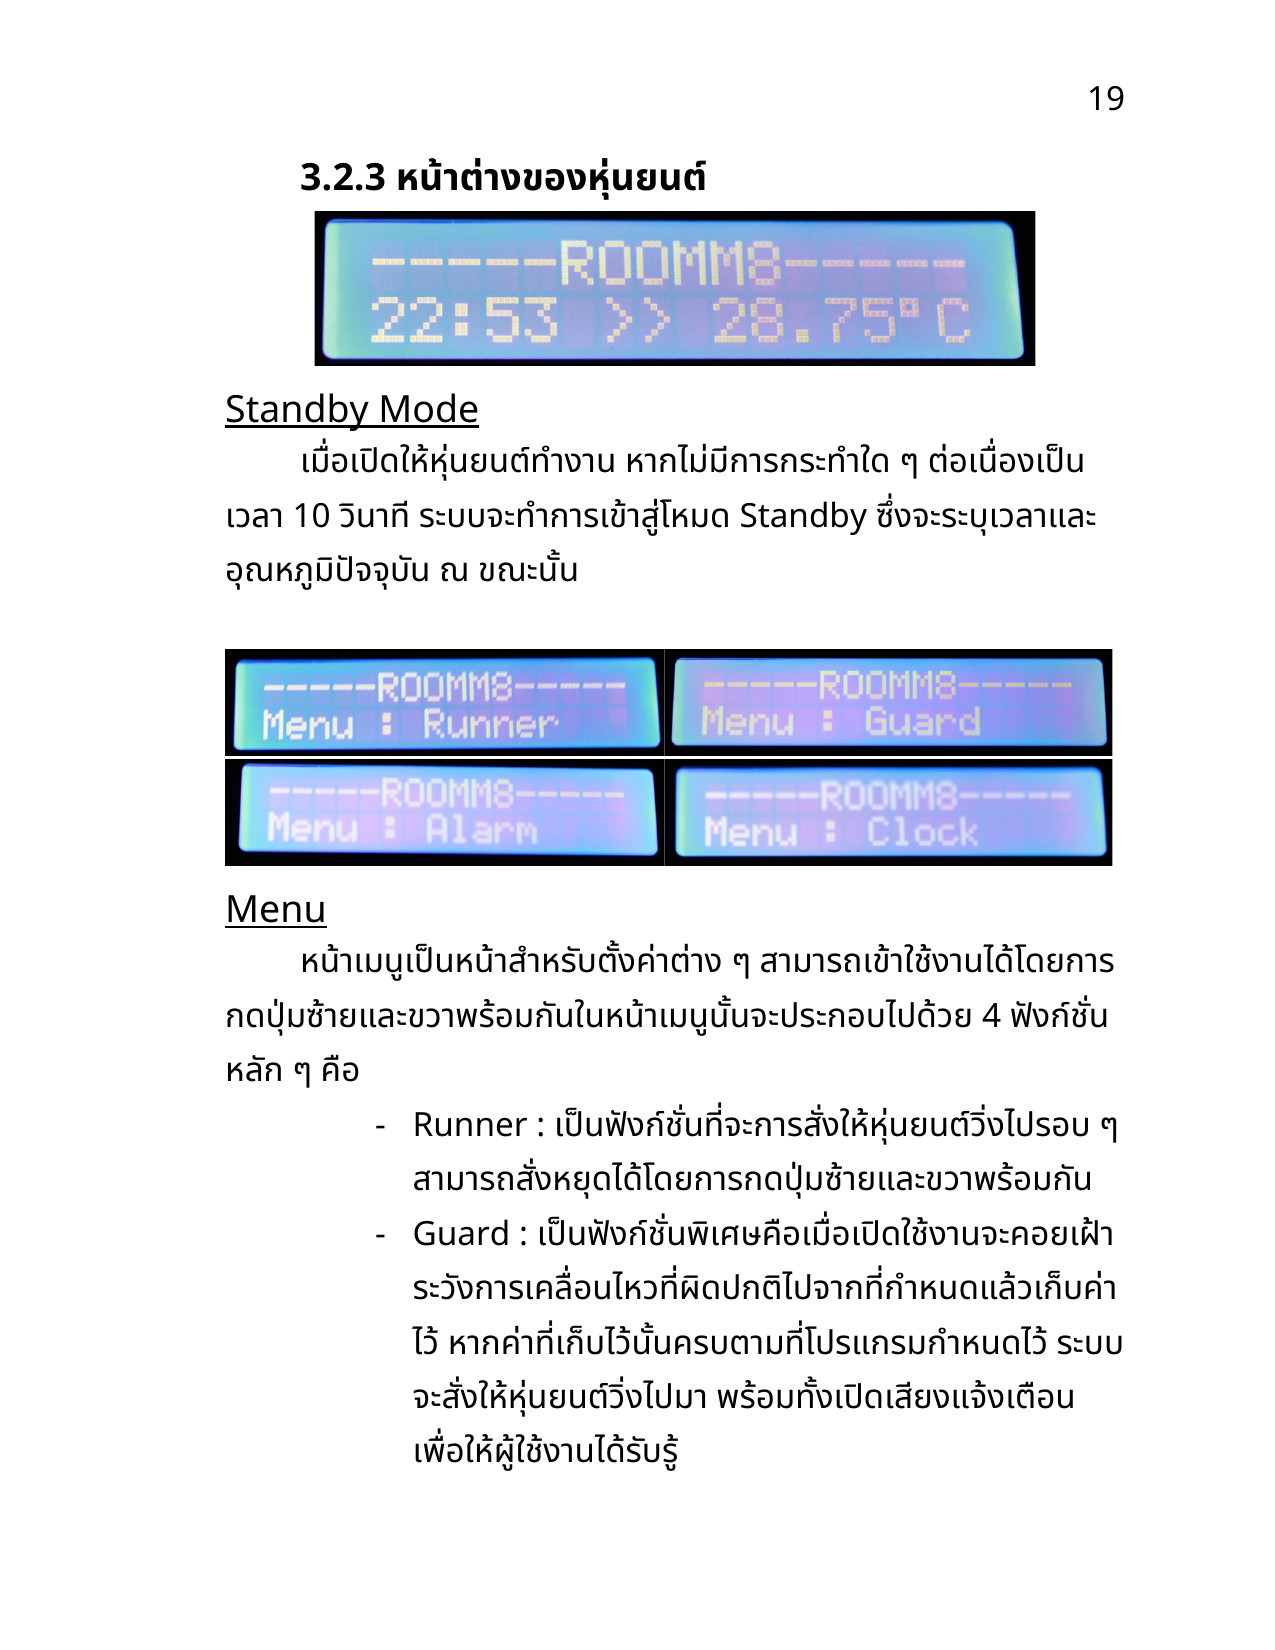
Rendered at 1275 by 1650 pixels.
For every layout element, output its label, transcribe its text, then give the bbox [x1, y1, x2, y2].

list Guard : เป็นฟังก์ชั่นพิเศษคือเมื่อเปิดใช้งานจะคอยเฝ้าระวังการเคลื่อนไหวที่ผิดปกติไปจากที่กำหนดแล้วเก็บค่าไว้ หากค่าที่เก็บไว้นั้นครบตามที่โปรแกรมกำหนดไว้ ระบบจะสั่งให้หุ่นยนต์วิ่งไปมา พร้อมทั้งเปิดเสียงแจ้งเตือนเพื่อให้ผู้ใช้งานได้รับรู้ [375, 1210, 1125, 1478]
text เมื่อเปิดให้หุ่นยนต์ทำงาน หากไม่มีการกระทำใด ๆ ต่อเนื่องเป็นเวลา 10 วินาที ระบบจะทำการเข้าสู่โหมด Standby ซึ่งจะระบุเวลาและอุณหภูมิปัจจุบัน ณ ขณะนั้น [225, 437, 1125, 596]
list Runner : เป็นฟังก์ชั่นที่จะการสั่งให้หุ่นยนต์วิ่งไปรอบ ๆ สามารถสั่งหยุดได้โดยการกดปุ่มซ้ายและขวาพร้อมกัน [375, 1101, 1125, 1206]
picture [314, 211, 1036, 366]
text 3.2.3 หน้าต่างของหุ่นยนต์ [225, 150, 1125, 207]
text หน้าเมนูเป็นหน้าสำหรับตั้งค่าต่าง ๆ สามารถเข้าใช้งานได้โดยการกดปุ่มซ้ายและขวาพร้อมกันในหน้าเมนูนั้นจะประกอบไปด้วย 4 ฟังก์ชั่นหลัก ๆ คือ [225, 937, 1125, 1097]
picture [225, 759, 1113, 866]
text Menu [225, 882, 1125, 933]
picture [225, 649, 1113, 756]
text Standby Mode [225, 382, 1125, 433]
